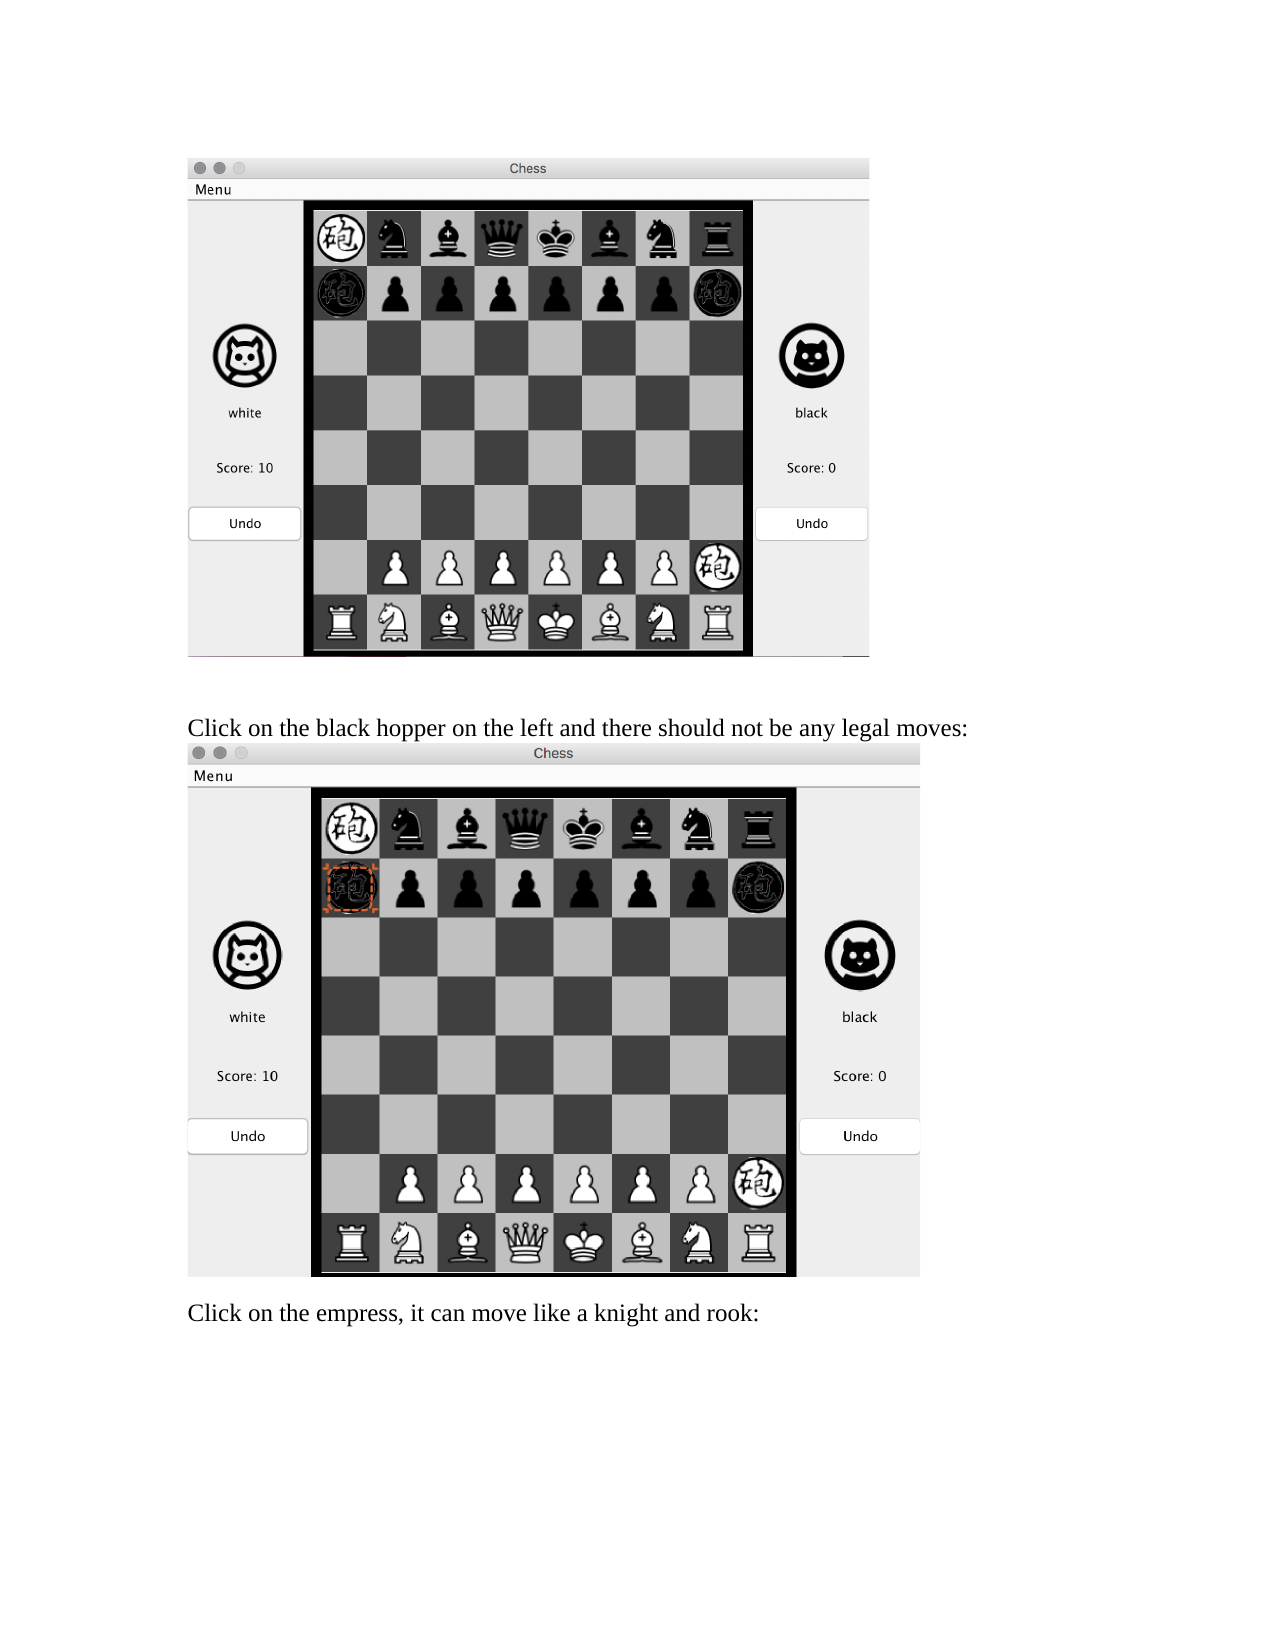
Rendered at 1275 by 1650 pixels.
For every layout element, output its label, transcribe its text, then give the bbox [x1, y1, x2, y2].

picture [187, 158, 870, 657]
picture [187, 743, 921, 1277]
text Click on the empress, it can move like a knight and rook: [187, 1296, 1087, 1329]
text Click on the black hopper on the left and there should not be any legal moves: [187, 711, 1087, 744]
